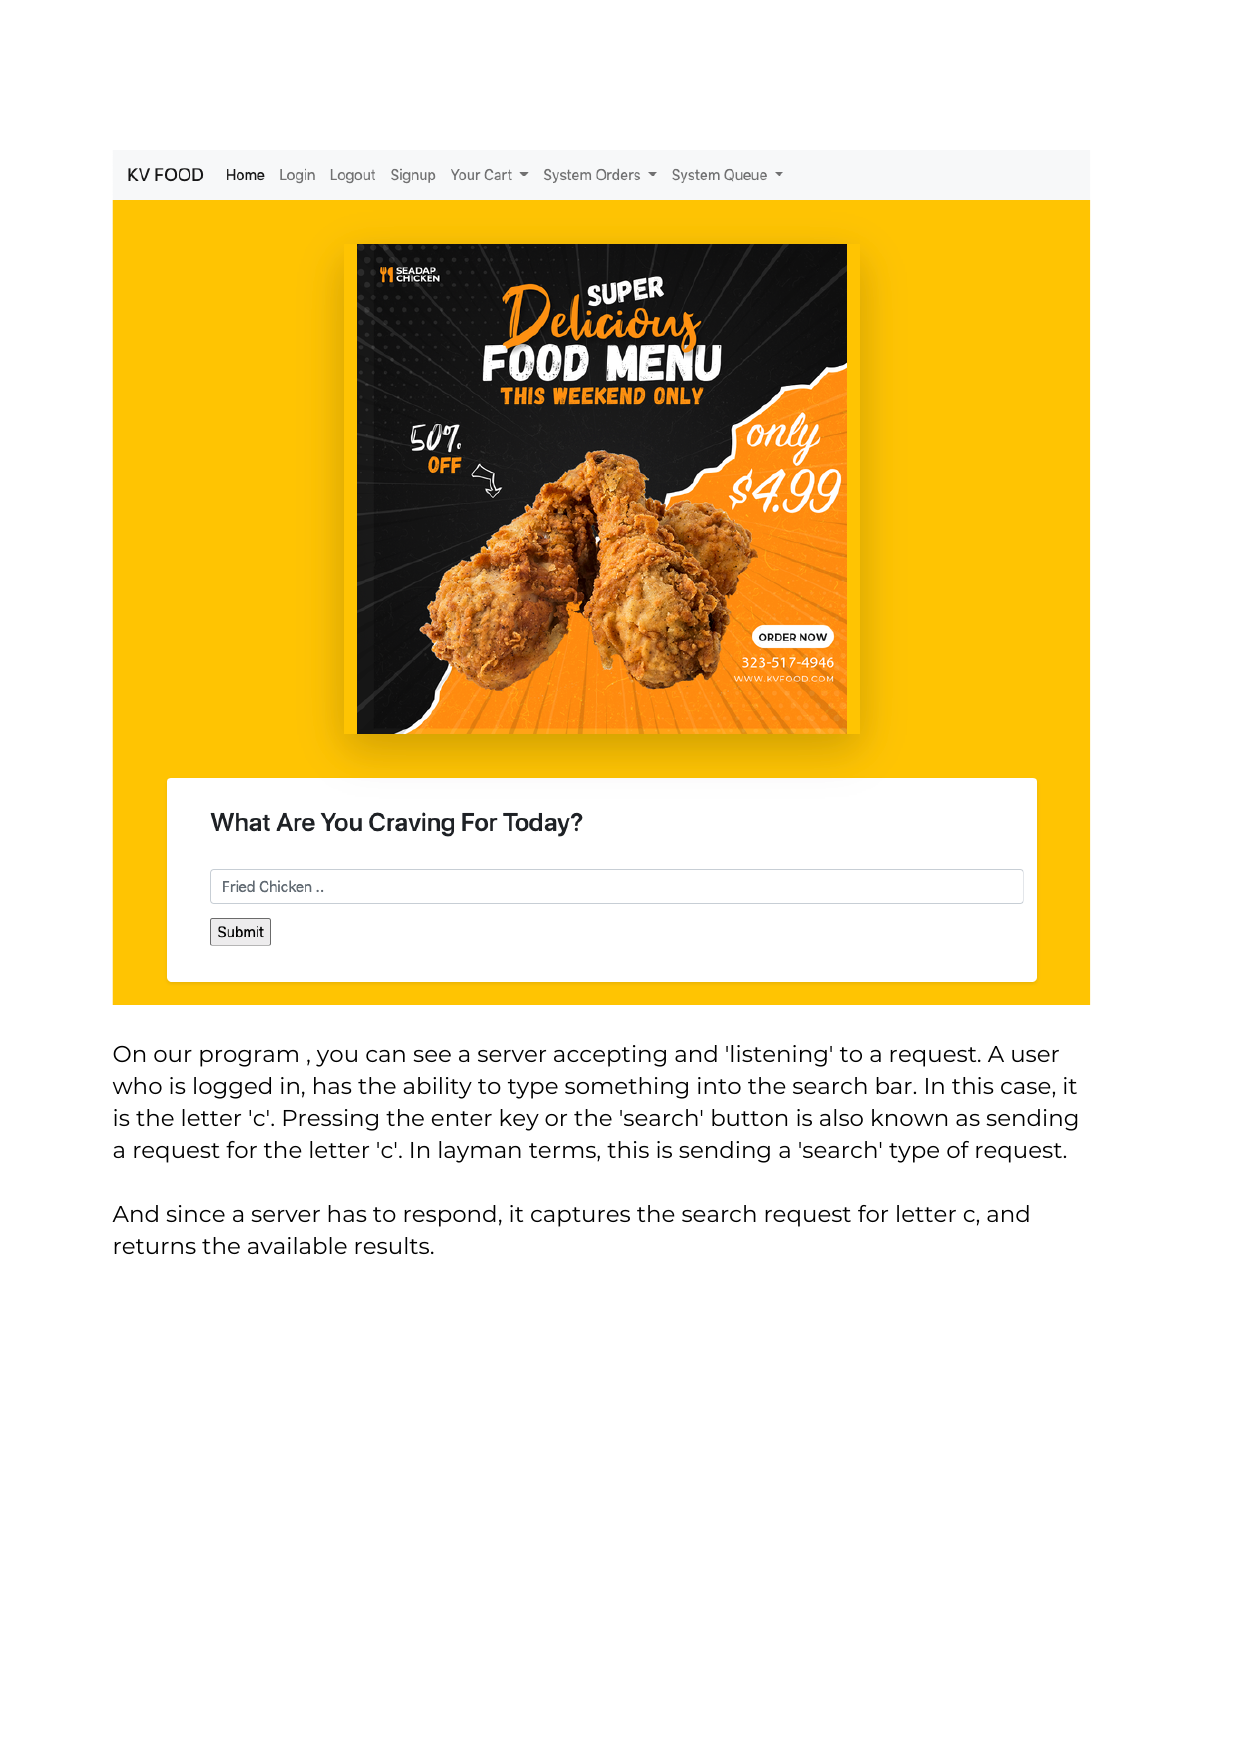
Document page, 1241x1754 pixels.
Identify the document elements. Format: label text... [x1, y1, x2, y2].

text On our program , you can see a server accepting and 'listening' to a request. A user who is logged in, has the ability to type something into the search bar. In this case, it is the letter 'c'. Pressing the enter key or the 'search' button is also known as sending a request for the letter 'c'. In layman terms, this is sending a 'search' type of request. [112, 1040, 1090, 1164]
picture [112, 150, 1091, 1005]
text And since a server has to respond, it captures the search request for letter c, and returns the available results. [112, 1201, 1090, 1261]
